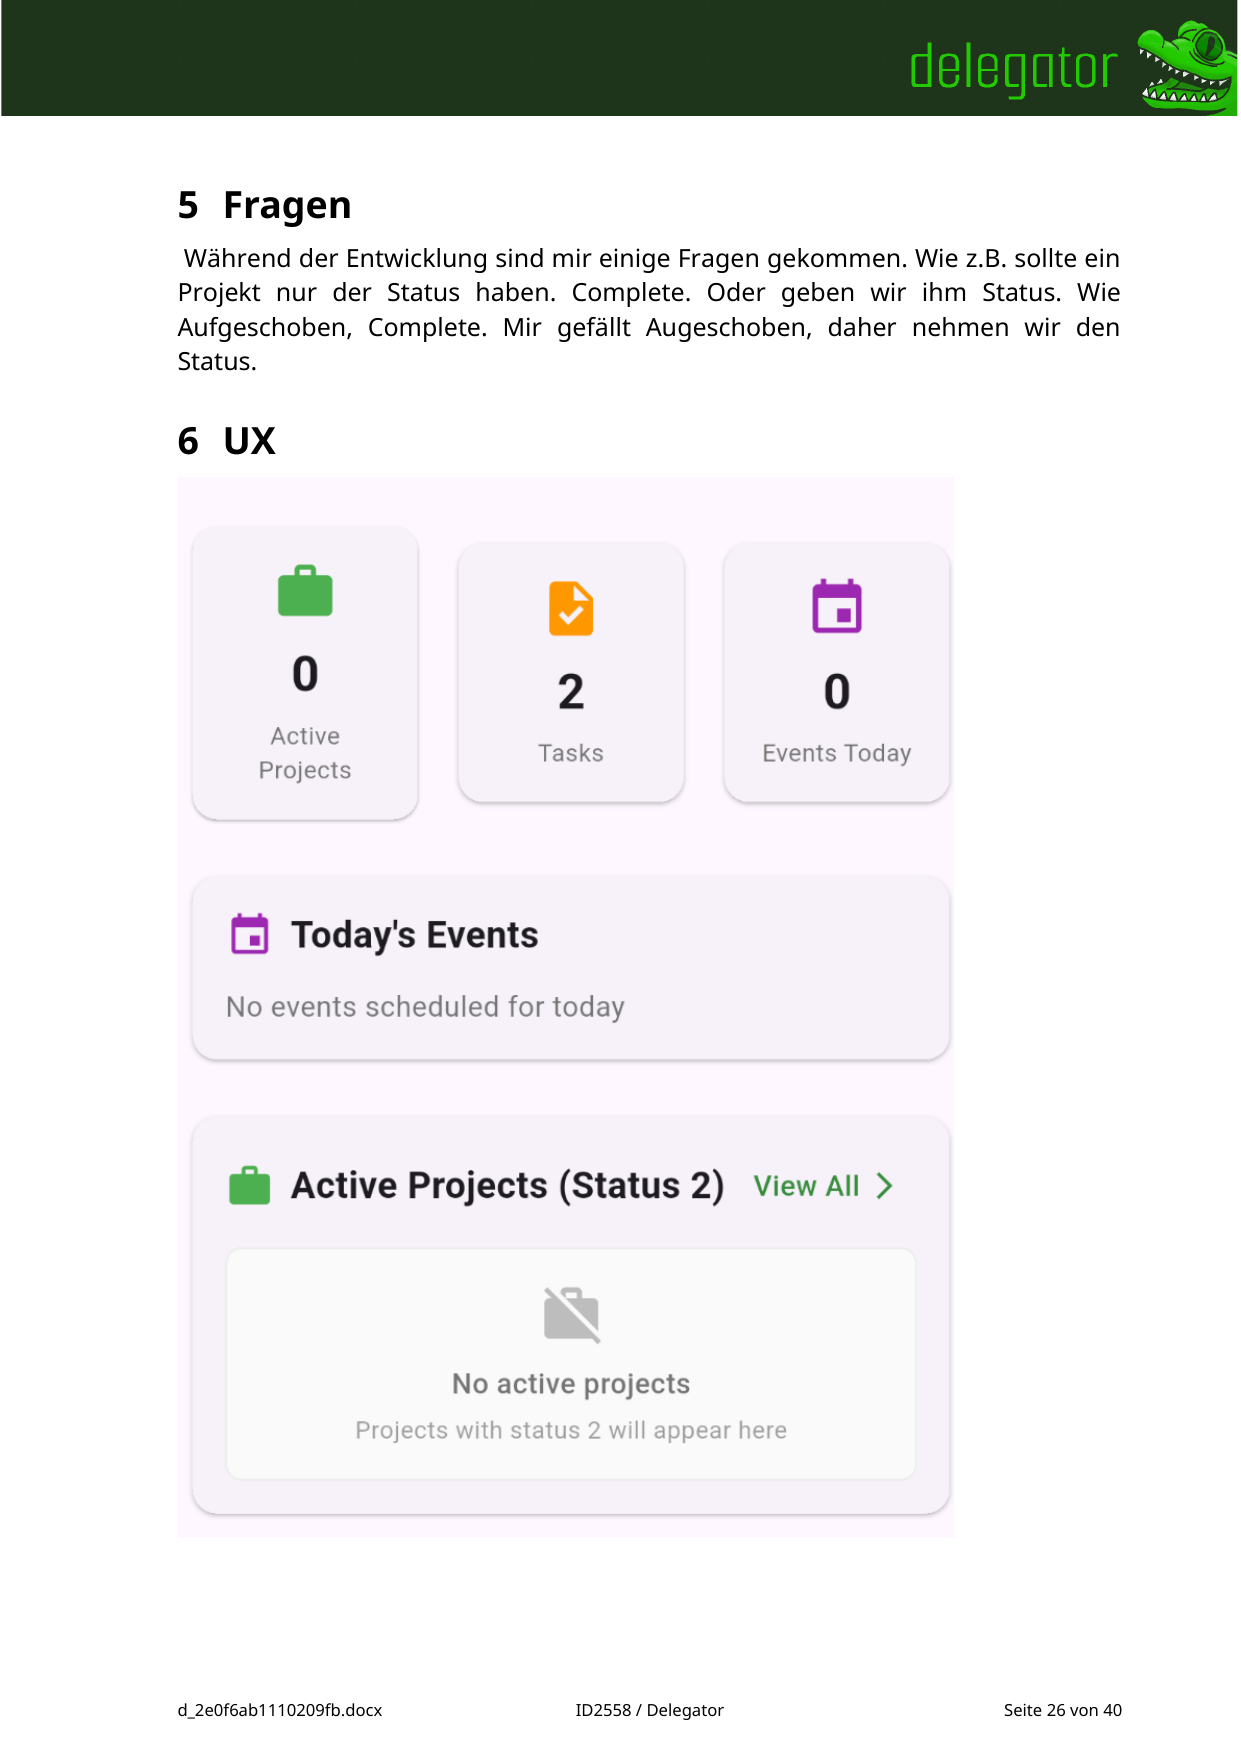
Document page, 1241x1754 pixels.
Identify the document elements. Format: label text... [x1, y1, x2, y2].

picture [177, 477, 955, 1538]
subtitle Fragen [177, 178, 1122, 228]
text Während der Entwicklung sind mir einige Fragen gekommen. Wie z.B. sollte ein Projekt nur der Status haben. Complete. Oder geben wir ihm Status. Wie Aufgeschoben, Complete. Mir gefällt Augeschoben, daher nehmen wir den Status. [177, 241, 1122, 377]
subtitle UX [177, 415, 1122, 465]
picture [0, 0, 1238, 116]
